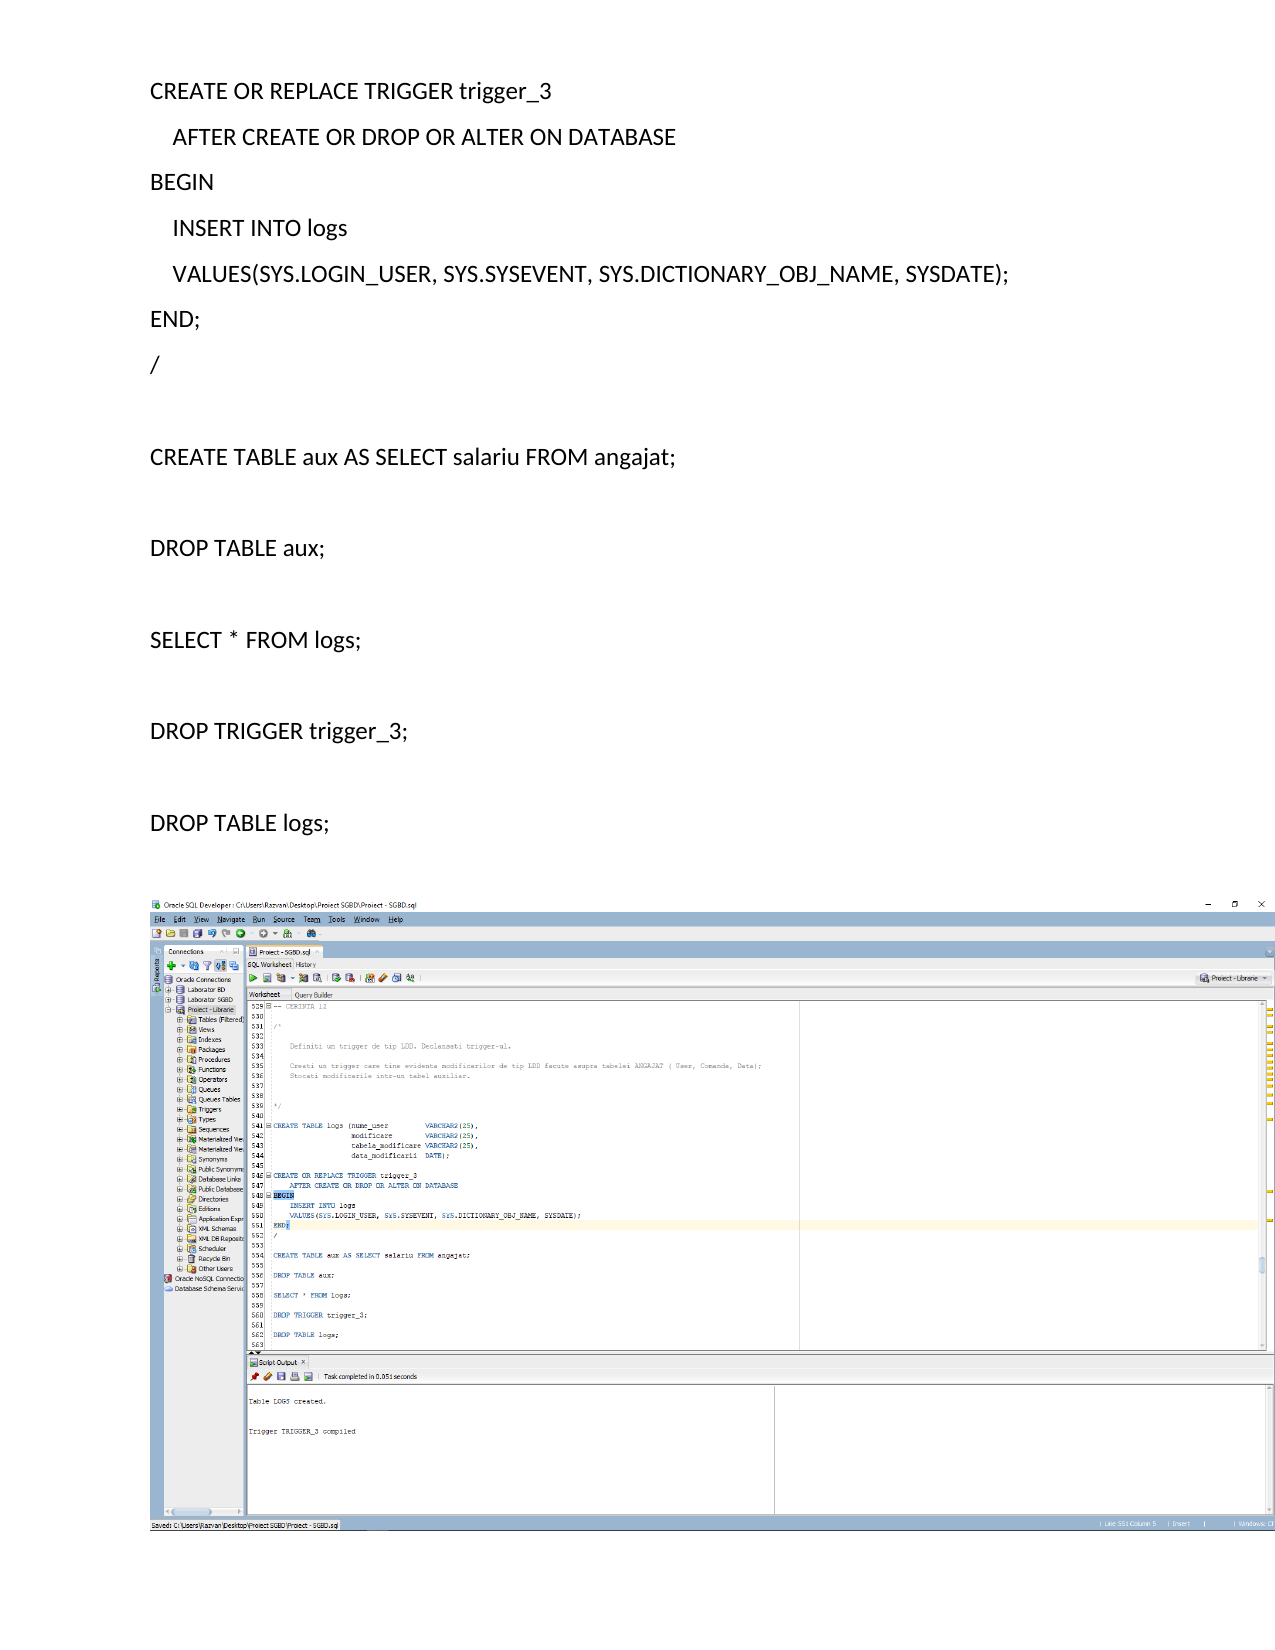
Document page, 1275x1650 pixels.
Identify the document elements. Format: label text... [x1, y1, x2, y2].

list CREATE OR REPLACE TRIGGER trigger_3 [150, 75, 1200, 106]
list END; [150, 304, 1200, 334]
list SELECT * FROM logs; [150, 624, 1200, 654]
list VALUES(SYS.LOGIN_USER, SYS.SYSEVENT, SYS.DICTIONARY_OBJ_NAME, SYSDATE); [150, 258, 1200, 288]
list DROP TRIGGER trigger_3; [150, 715, 1200, 746]
list AFTER CREATE OR DROP OR ALTER ON DATABASE [150, 121, 1200, 151]
picture [150, 898, 1275, 1531]
list INSERT INTO logs [150, 212, 1200, 243]
list DROP TABLE logs; [150, 807, 1200, 837]
list CREATE TABLE aux AS SELECT salariu FROM angajat; [150, 441, 1200, 471]
list / [150, 349, 1200, 380]
list DROP TABLE aux; [150, 532, 1200, 563]
list BEGIN [150, 166, 1200, 197]
